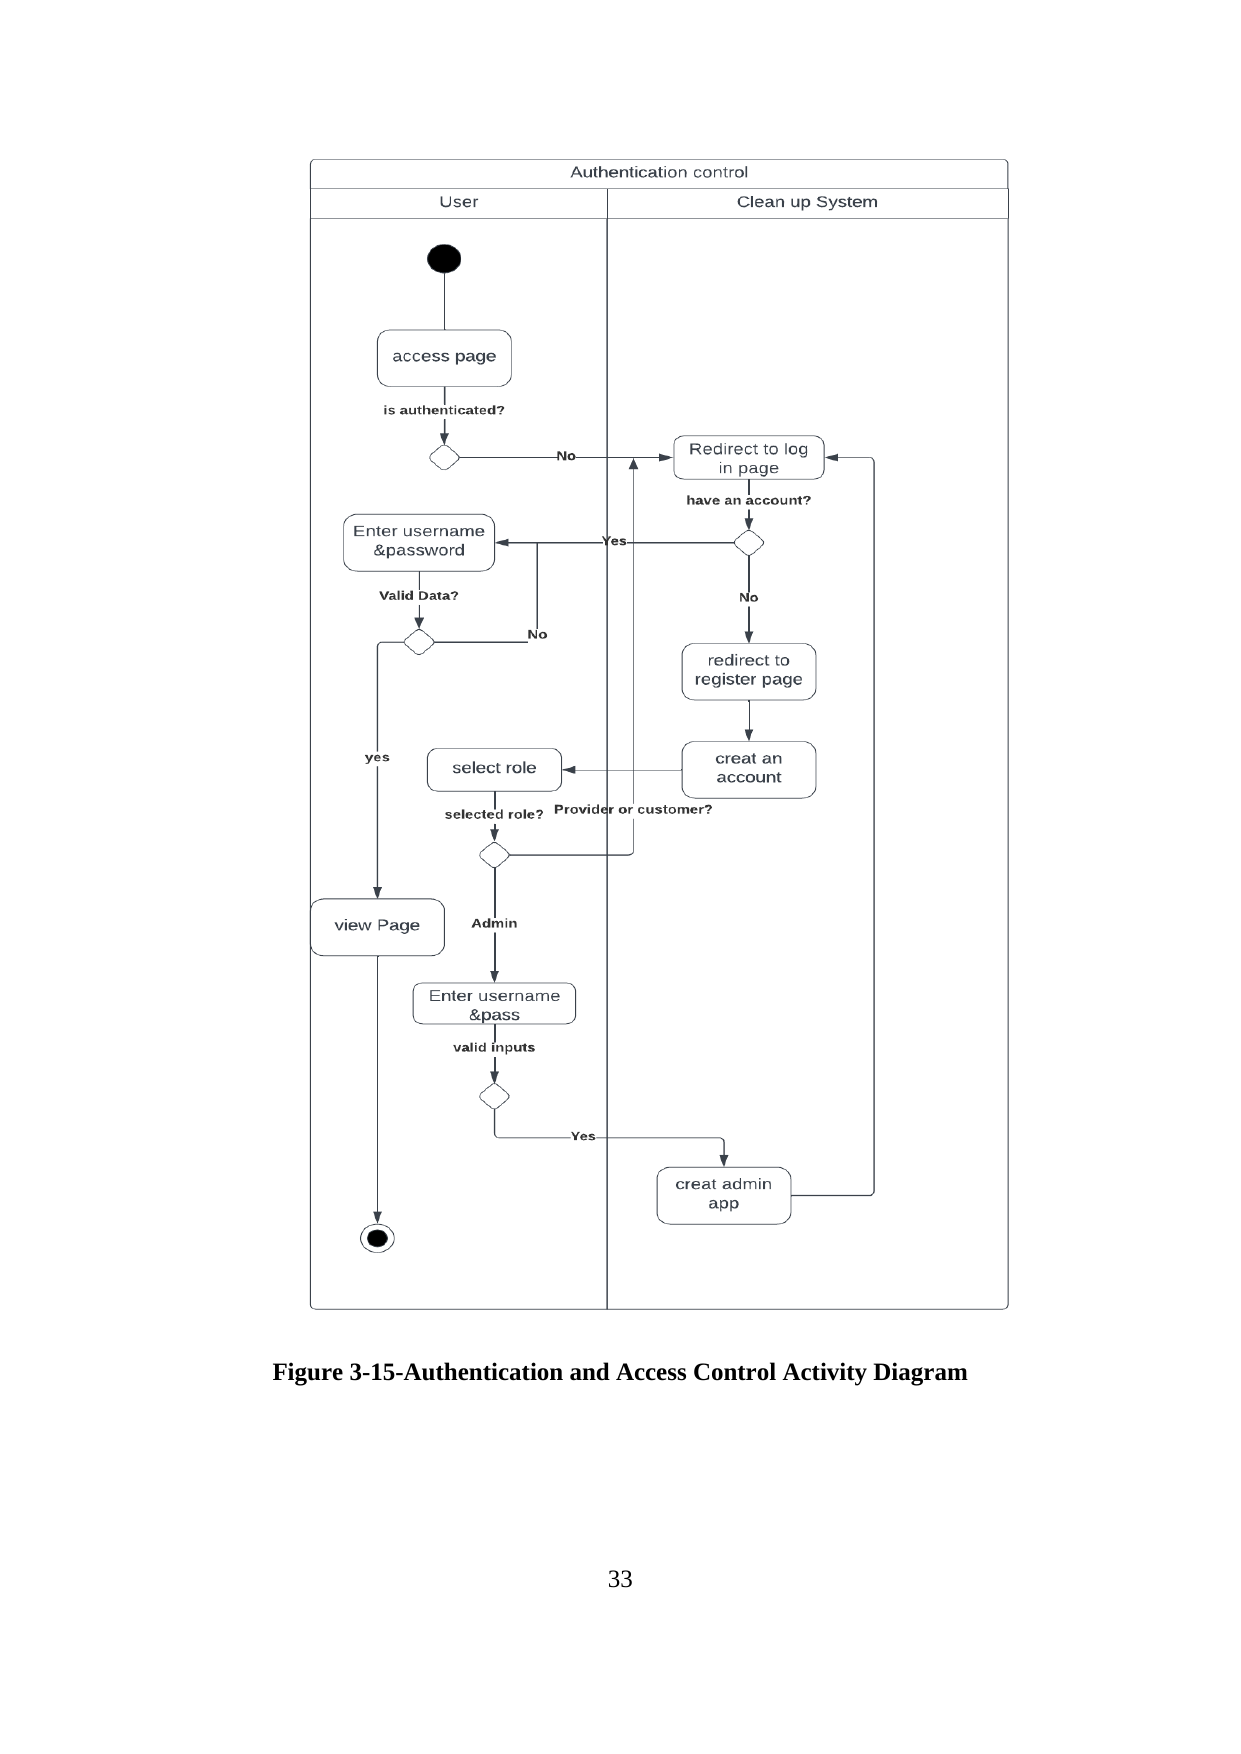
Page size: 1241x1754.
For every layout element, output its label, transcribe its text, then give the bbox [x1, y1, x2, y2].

picture [301, 150, 1014, 1317]
